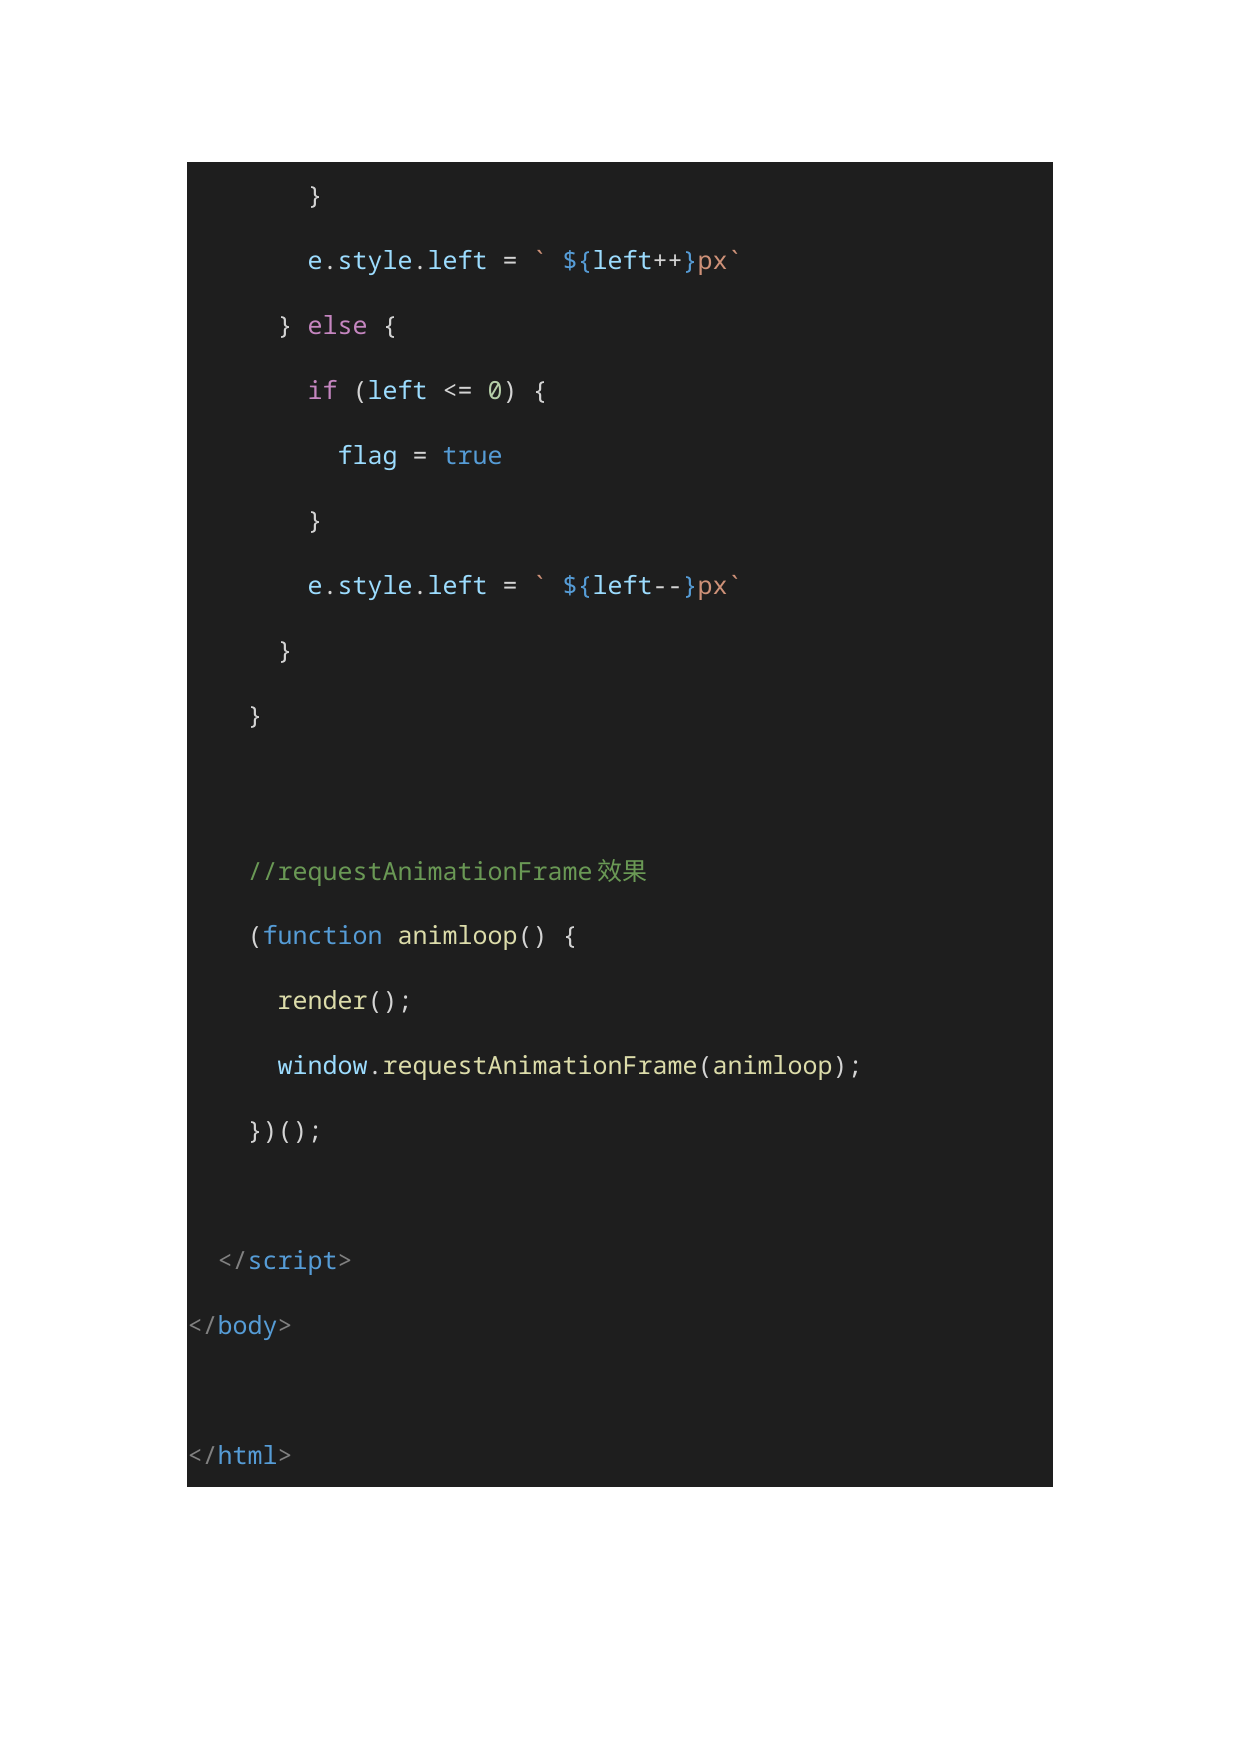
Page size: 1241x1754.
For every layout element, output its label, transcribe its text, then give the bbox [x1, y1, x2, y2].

text </script> [187, 1227, 1053, 1292]
text } [187, 682, 1053, 747]
text if (left <= 0) { [187, 357, 1053, 422]
text (function animloop() { [187, 902, 1053, 967]
text } [187, 617, 1053, 682]
text } [187, 162, 1053, 227]
text window.requestAnimationFrame(animloop); [187, 1032, 1053, 1097]
text render(); [187, 967, 1053, 1032]
text </body> [187, 1292, 1053, 1357]
text flag = true [187, 422, 1053, 487]
text } else { [187, 292, 1053, 357]
text //requestAnimationFrame效果 [187, 837, 1053, 902]
text e.style.left = ` ${left--}px` [187, 552, 1053, 617]
text } [187, 487, 1053, 552]
text e.style.left = ` ${left++}px` [187, 227, 1053, 292]
text </html> [187, 1422, 1053, 1487]
text })(); [187, 1097, 1053, 1162]
